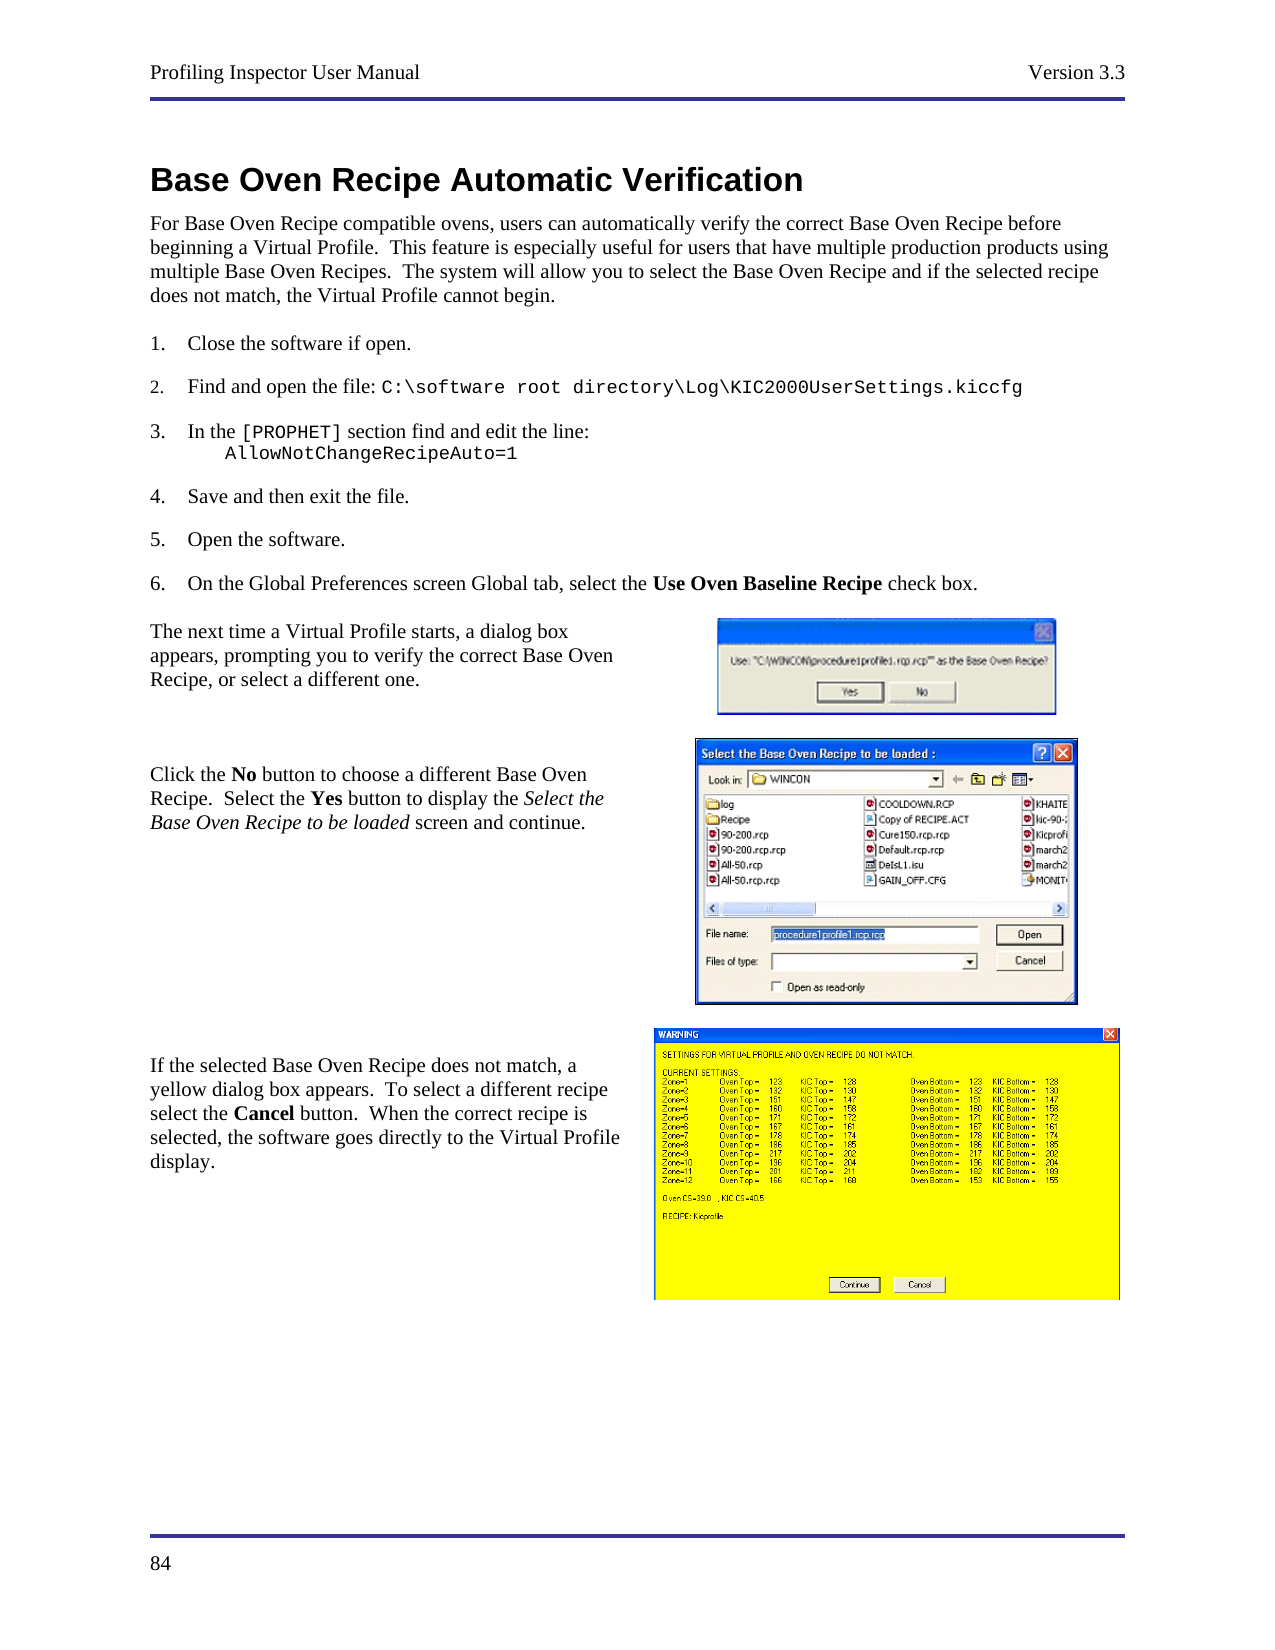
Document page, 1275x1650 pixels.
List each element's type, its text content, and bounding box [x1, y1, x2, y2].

text AllowNotChangeRecipeAuto=1 [225, 444, 1125, 465]
table_cell If the selected Base Oven Recipe does not match, a yellow dialog box appears. To select a different recipe select the Cancel button. When the correct recipe is selected, the software goes directly to the Virtual Profile display. [139, 1029, 637, 1323]
picture [653, 1028, 1120, 1300]
table_cell [638, 1029, 1136, 1323]
picture [717, 618, 1057, 715]
list Close the software if open. [150, 331, 1125, 355]
picture [696, 739, 1077, 1004]
text For Base Oven Recipe compatible ovens, users can automatically verify the correct Base Oven Recipe before beginning a Virtual Profile. This feature is especially useful for users that have multiple production products using multiple Base Oven Recipes. The system will allow you to select the Base Oven Recipe and if the selected recipe does not match, the Virtual Profile cannot begin. [150, 211, 1125, 307]
table_cell Click the No button to choose a different Base Oven Recipe. Select the Yes button to display the Select the Base Oven Recipe to be loaded screen and continue. [139, 738, 637, 1029]
list Open the software. [150, 527, 1125, 551]
list On the Global Preferences screen Global tab, select the Use Oven Baseline Recipe check box. [150, 570, 1125, 594]
table_cell [638, 738, 1136, 1029]
list In the [PROPHET] section find and edit the line: [150, 419, 1125, 444]
table_header The next time a Virtual Profile starts, a dialog box appears, prompting you to verify the correct Base Oven Recipe, or select a different one. [139, 619, 637, 738]
subtitle Base Oven Recipe Automatic Verification [150, 160, 1125, 198]
list Save and then exit the file. [150, 484, 1125, 508]
table_header [638, 619, 1136, 738]
list Find and open the file: C:\software root directory\Log\KIC2000UserSettings.kiccfg [150, 374, 1125, 399]
